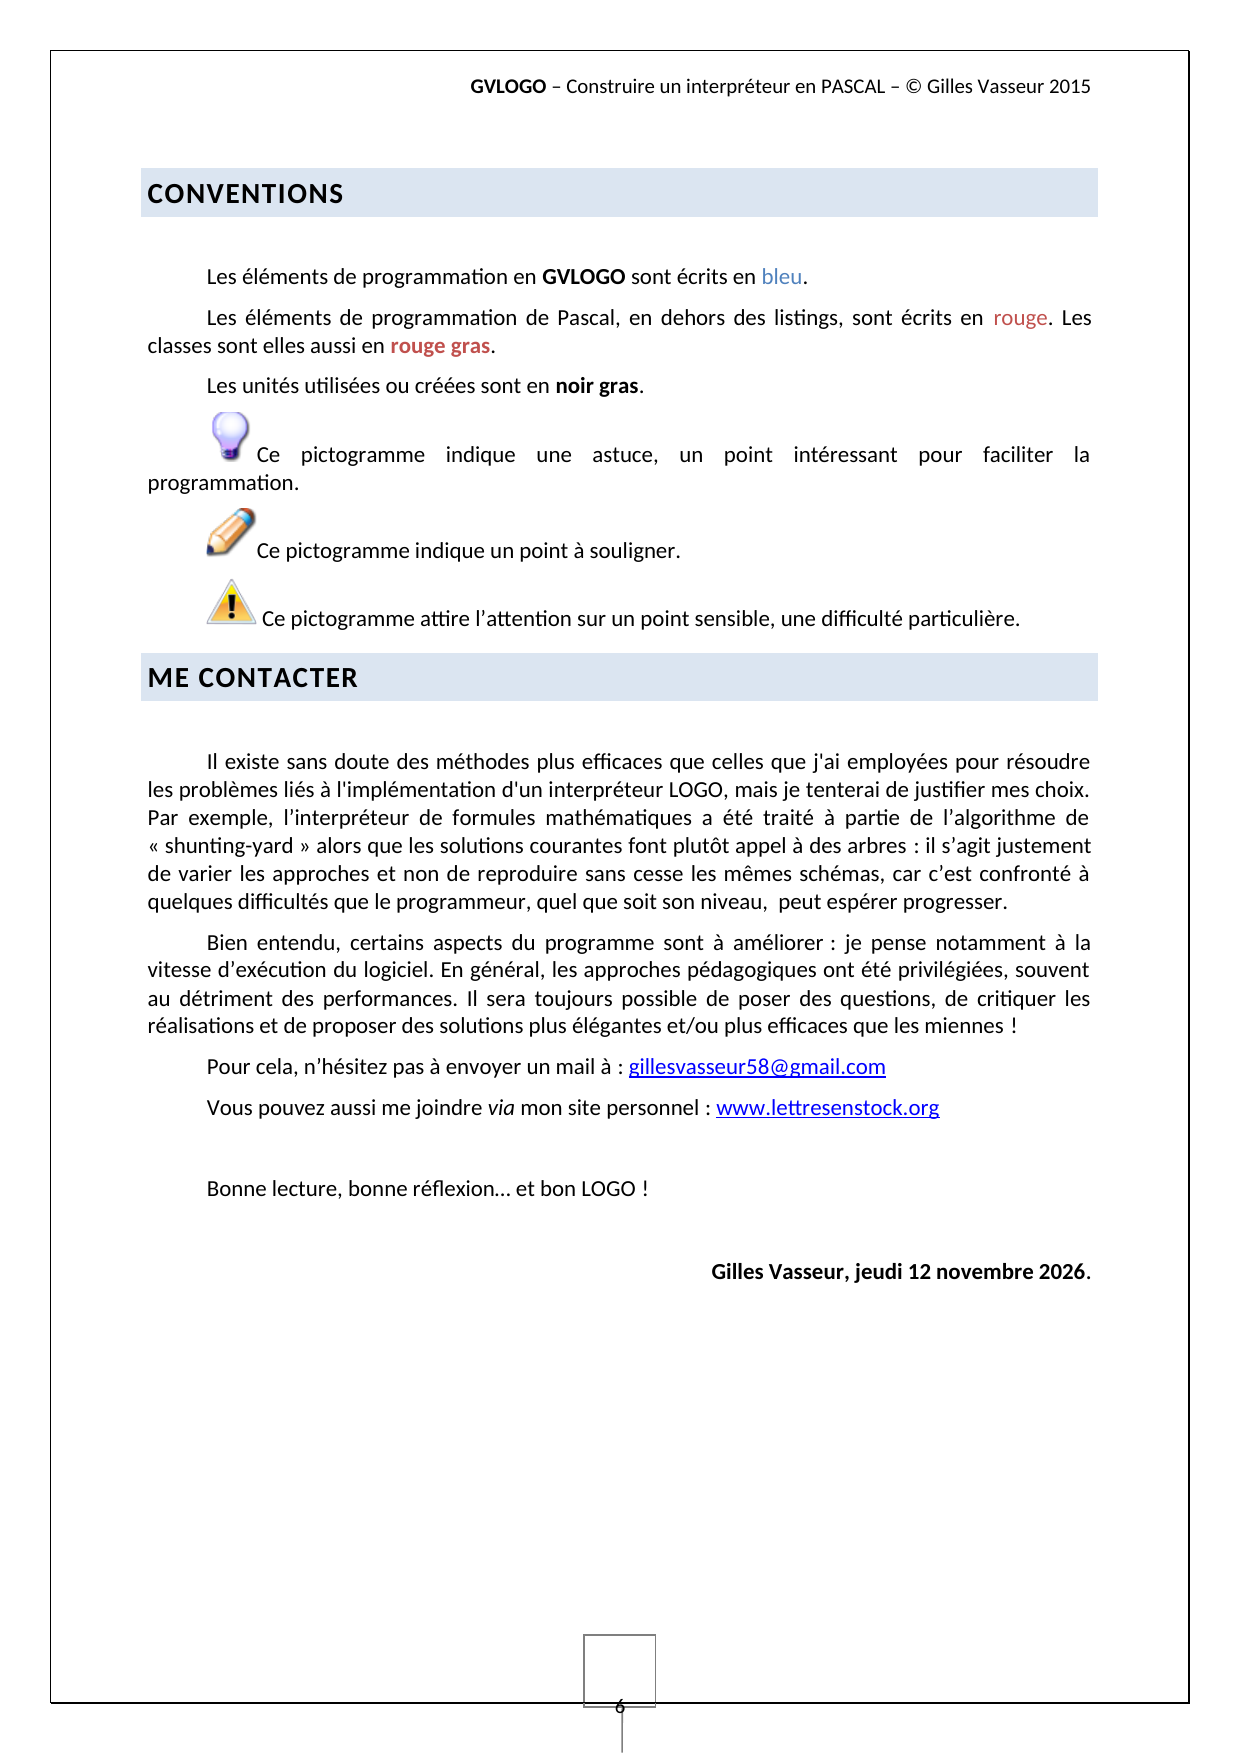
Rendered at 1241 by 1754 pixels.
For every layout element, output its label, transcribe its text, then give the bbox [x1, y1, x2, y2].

picture [206, 412, 257, 462]
picture [206, 508, 257, 559]
subtitle Me contacter [148, 659, 1092, 695]
text Bonne lecture, bonne réflexion… et bon LOGO ! [147, 1174, 1092, 1202]
text Il existe sans doute des méthodes plus efficaces que celles que j'ai employées pour résoudre les problèmes liés à l'implémentation d'un interpréteur LOGO, mais je tenterai de justifier mes choix. Par exemple, l’interpréteur de formules mathématiques a été traité à partie de l’algorithme de « shunting-yard » alors que les solutions courantes font plutôt appel à des arbres : il s’agit justement de varier les approches et non de reproduire sans cesse les mêmes schémas, car c’est confronté à quelques difficultés que le programmeur, quel que soit son niveau, peut espérer progresser. [147, 747, 1092, 915]
text Ce pictogramme indique une astuce, un point intéressant pour faciliter la programmation. [147, 412, 1092, 496]
text Les éléments de programmation de Pascal, en dehors des listings, sont écrits en rouge. Les classes sont elles aussi en rouge gras. [147, 303, 1092, 359]
text Gilles Vasseur, lundi 19 janvier 2015. [147, 1255, 1092, 1285]
picture [206, 576, 257, 627]
text Ce pictogramme indique un point à souligner. [147, 508, 1092, 564]
text Pour cela, n’hésitez pas à envoyer un mail à : gillesvasseur58@gmail.com [147, 1052, 1092, 1080]
text Vous pouvez aussi me joindre via mon site personnel : www.lettresenstock.org [147, 1093, 1092, 1121]
text Bien entendu, certains aspects du programme sont à améliorer : je pense notamment à la vitesse d’exécution du logiciel. En général, les approches pédagogiques ont été privilégiées, souvent au détriment des performances. Il sera toujours possible de poser des questions, de critiquer les réalisations et de proposer des solutions plus élégantes et/ou plus efficaces que les miennes ! [147, 928, 1092, 1040]
text Les éléments de programmation en GVLOGO sont écrits en bleu. [147, 262, 1092, 290]
text Les unités utilisées ou créées sont en noir gras. [147, 371, 1092, 399]
text Ce pictogramme attire l’attention sur un point sensible, une difficulté particulière. [147, 576, 1092, 632]
subtitle Conventions [148, 175, 1092, 210]
